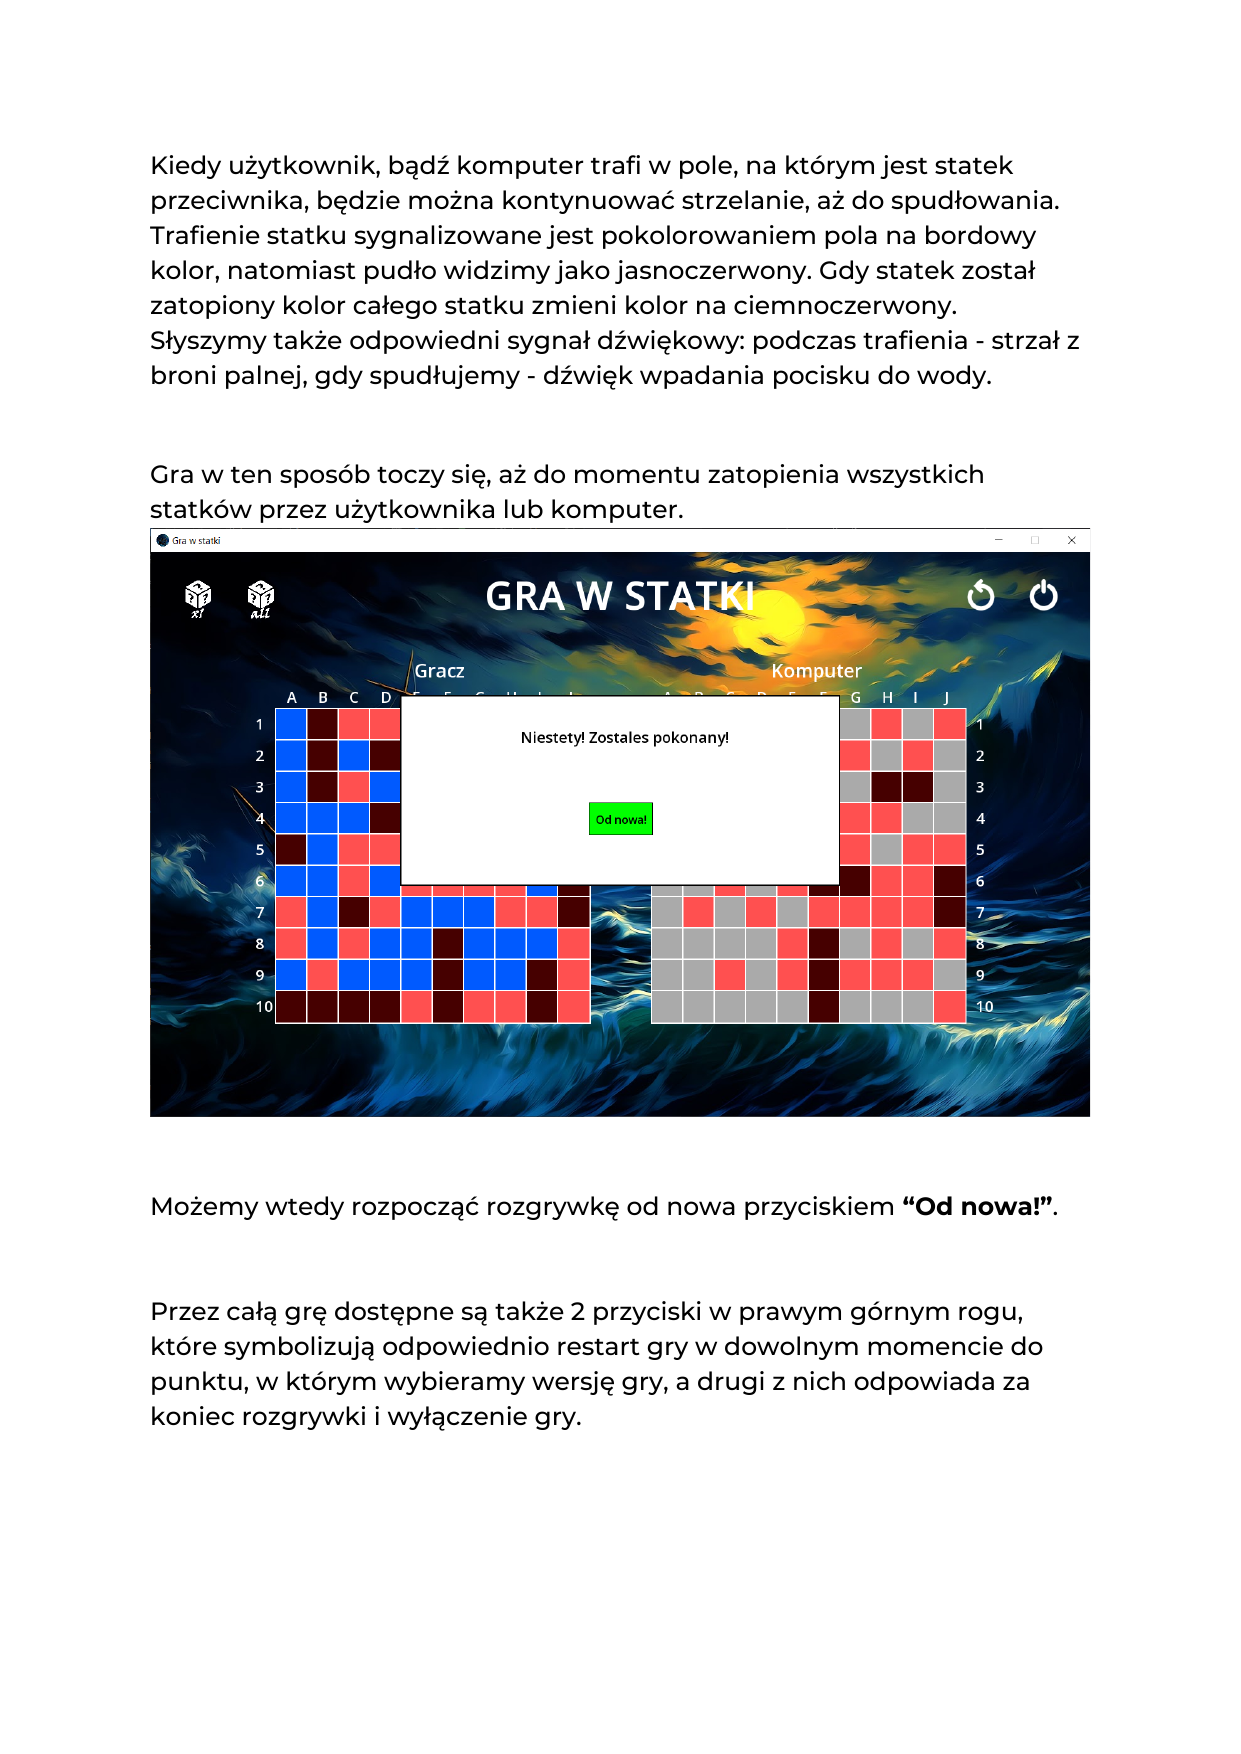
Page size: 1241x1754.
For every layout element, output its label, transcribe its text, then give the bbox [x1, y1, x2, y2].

picture [150, 528, 1091, 1117]
text Gra w ten sposób toczy się, aż do momentu zatopienia wszystkich statków przez użytkownika lub komputer. Możemy wtedy rozpocząć rozgrywkę od nowa przyciskiem “Od nowa!”. Przez całą grę dostępne są także 2 przyciski w prawym górnym rogu, które symbolizują odpowiednio restart gry w dowolnym momencie do punktu, w którym wybieramy wersję gry, a drugi z nich odpowiada za koniec rozgrywki i wyłączenie gry. [150, 459, 1090, 528]
text Gra w ten sposób toczy się, aż do momentu zatopienia wszystkich statków przez użytkownika lub komputer. Możemy wtedy rozpocząć rozgrywkę od nowa przyciskiem “Od nowa!”. Przez całą grę dostępne są także 2 przyciski w prawym górnym rogu, które symbolizują odpowiednio restart gry w dowolnym momencie do punktu, w którym wybieramy wersję gry, a drugi z nich odpowiada za koniec rozgrywki i wyłączenie gry. [150, 1117, 1090, 1431]
text Przykładowa plansza z dodanymi statkami może wyglądać np. tak: Rozpoczyna się wtedy już właściwa rozgrywka, w której jako użytkownik możemy jako pierwsi oddać strzał w planszę ze statkami komputera. Przykładowa plansza po kilku ruchach: Kiedy użytkownik, bądź komputer trafi w pole, na którym jest statek przeciwnika, będzie można kontynuować strzelanie, aż do spudłowania. [150, 150, 1090, 216]
text Trafienie statku sygnalizowane jest pokolorowaniem pola na bordowy kolor, natomiast pudło widzimy jako jasnoczerwony. Gdy statek został zatopiony kolor całego statku zmieni kolor na ciemnoczerwony. Słyszymy także odpowiedni sygnał dźwiękowy: podczas trafienia - strzał z broni palnej, gdy spudłujemy - dźwięk wpadania pocisku do wody. [150, 220, 1090, 456]
